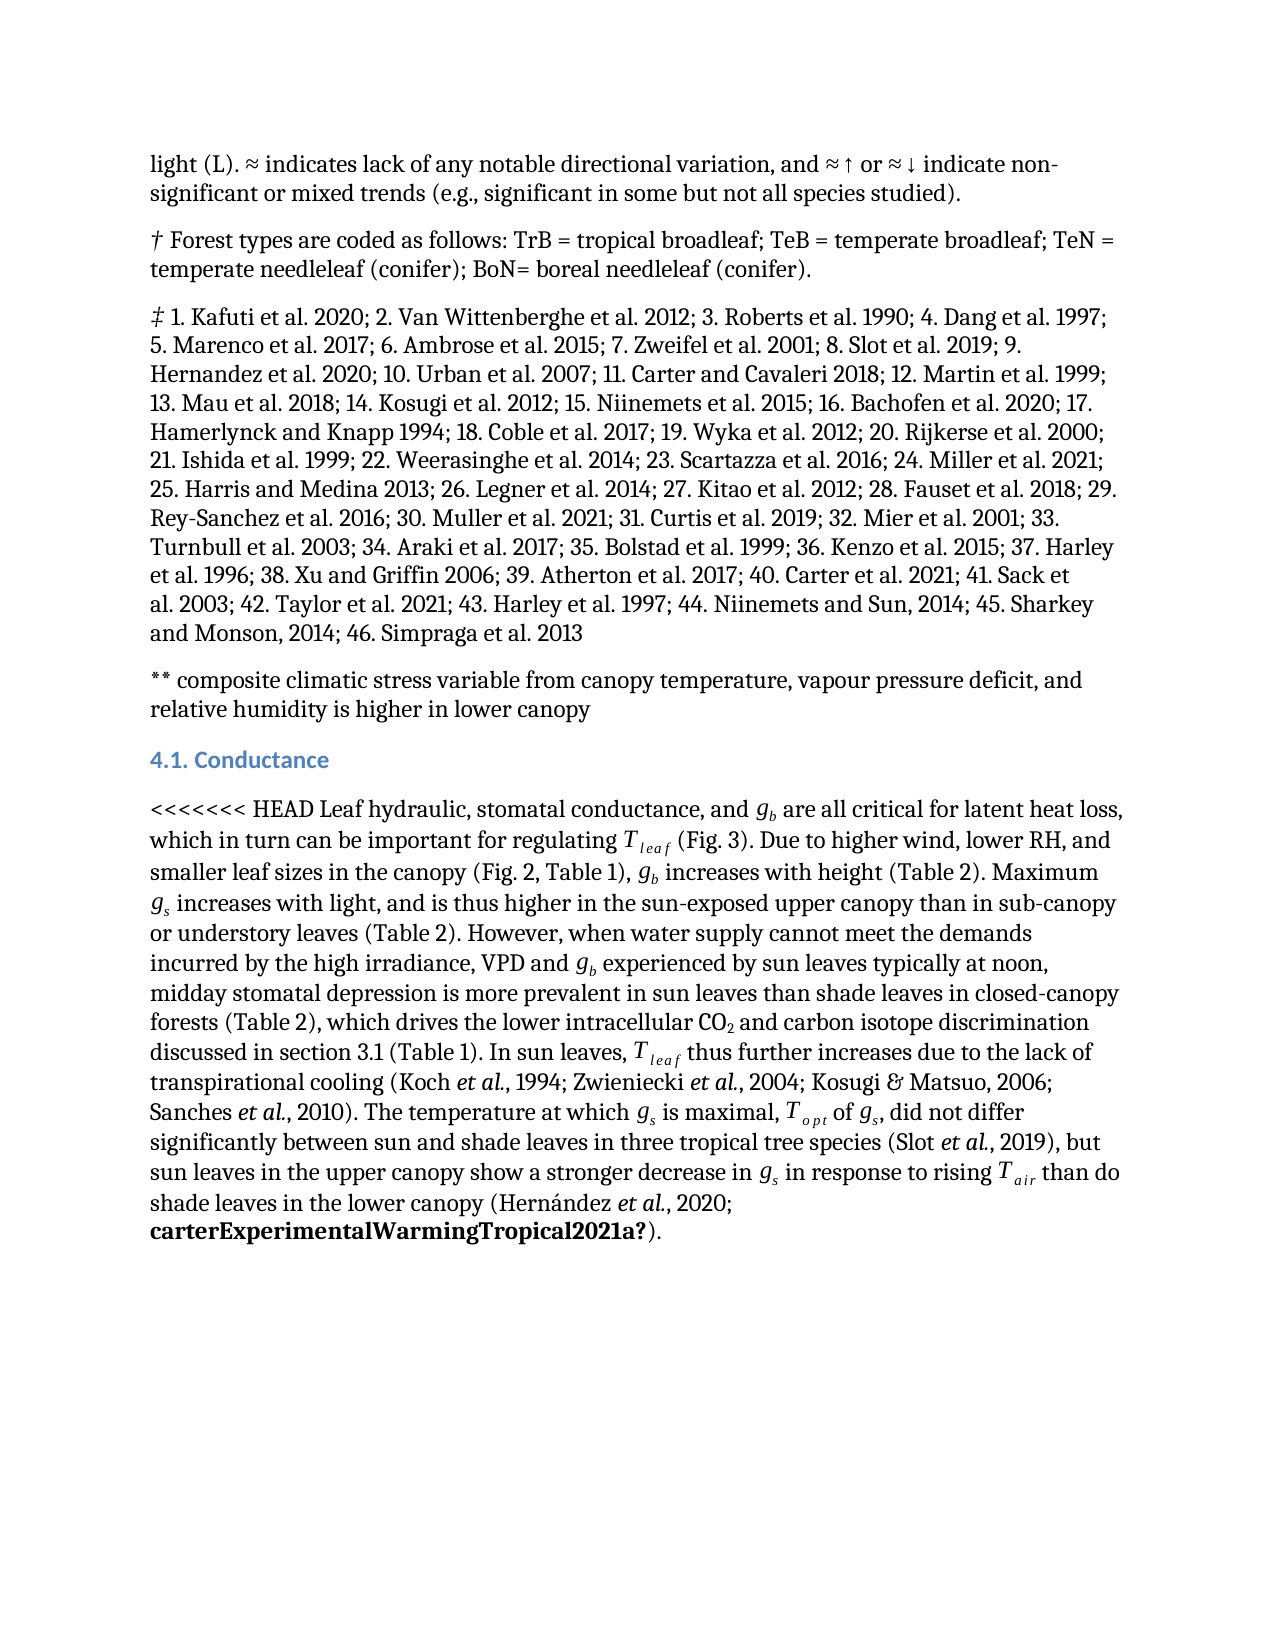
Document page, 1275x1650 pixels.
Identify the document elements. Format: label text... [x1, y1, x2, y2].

text 1. Kafuti et al. 2020; 2. Van Wittenberghe et al. 2012; 3. Roberts et al. 1990; 4. Dang et al. 1997; 5. Marenco et al. 2017; 6. Ambrose et al. 2015; 7. Zweifel et al. 2001; 8. Slot et al. 2019; 9. Hernandez et al. 2020; 10. Urban et al. 2007; 11. Carter and Cavaleri 2018; 12. Martin et al. 1999; 13. Mau et al. 2018; 14. Kosugi et al. 2012; 15. Niinemets et al. 2015; 16. Bachofen et al. 2020; 17. Hamerlynck and Knapp 1994; 18. Coble et al. 2017; 19. Wyka et al. 2012; 20. Rijkerse et al. 2000; 21. Ishida et al. 1999; 22. Weerasinghe et al. 2014; 23. Scartazza et al. 2016; 24. Miller et al. 2021; 25. Harris and Medina 2013; 26. Legner et al. 2014; 27. Kitao et al. 2012; 28. Fauset et al. 2018; 29. Rey-Sanchez et al. 2016; 30. Muller et al. 2021; 31. Curtis et al. 2019; 32. Mier et al. 2001; 33. Turnbull et al. 2003; 34. Araki et al. 2017; 35. Bolstad et al. 1999; 36. Kenzo et al. 2015; 37. Harley et al. 1996; 38. Xu and Griffin 2006; 39. Atherton et al. 2017; 40. Carter et al. 2021; 41. Sack et al. 2003; 42. Taylor et al. 2021; 43. Harley et al. 1997; 44. Niinemets and Sun, 2014; 45. Sharkey and Monson, 2014; 46. Simpraga et al. 2013 [150, 302, 1125, 647]
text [150, 150, 1125, 207]
text Forest types are coded as follows: TrB = tropical broadleaf; TeB = temperate broadleaf; TeN = temperate needleleaf (conifer); BoN= boreal needleleaf (conifer). [150, 226, 1125, 284]
subtitle 4.1. Conductance [150, 744, 1125, 775]
text ** composite climatic stress variable from canopy temperature, vapour pressure deficit, and relative humidity is higher in lower canopy [150, 666, 1125, 724]
text <<<<<<< HEAD Leaf hydraulic, stomatal conductance, and are all critical for latent heat loss, which in turn can be important for regulating (Fig. 3). Due to higher wind, lower RH, and smaller leaf sizes in the canopy (Fig. 2, Table 1), increases with height (Table 2). Maximum increases with light, and is thus higher in the sun-exposed upper canopy than in sub-canopy or understory leaves (Table 2). However, when water supply cannot meet the demands incurred by the high irradiance, VPD and experienced by sun leaves typically at noon, midday stomatal depression is more prevalent in sun leaves than shade leaves in closed-canopy forests (Table 2), which drives the lower intracellular CO2 and carbon isotope discrimination discussed in section 3.1 (Table 1). In sun leaves, thus further increases due to the lack of transpirational cooling (Koch et al., 1994; Zwieniecki et al., 2004; Kosugi & Matsuo, 2006; Sanches et al., 2010). The temperature at which is maximal, of , did not differ significantly between sun and shade leaves in three tropical tree species (Slot et al., 2019), but sun leaves in the upper canopy show a stronger decrease in in response to rising than do shade leaves in the lower canopy (Hernández et al., 2020; carterExperimentalWarmingTropical2021a?). [150, 794, 1125, 1246]
